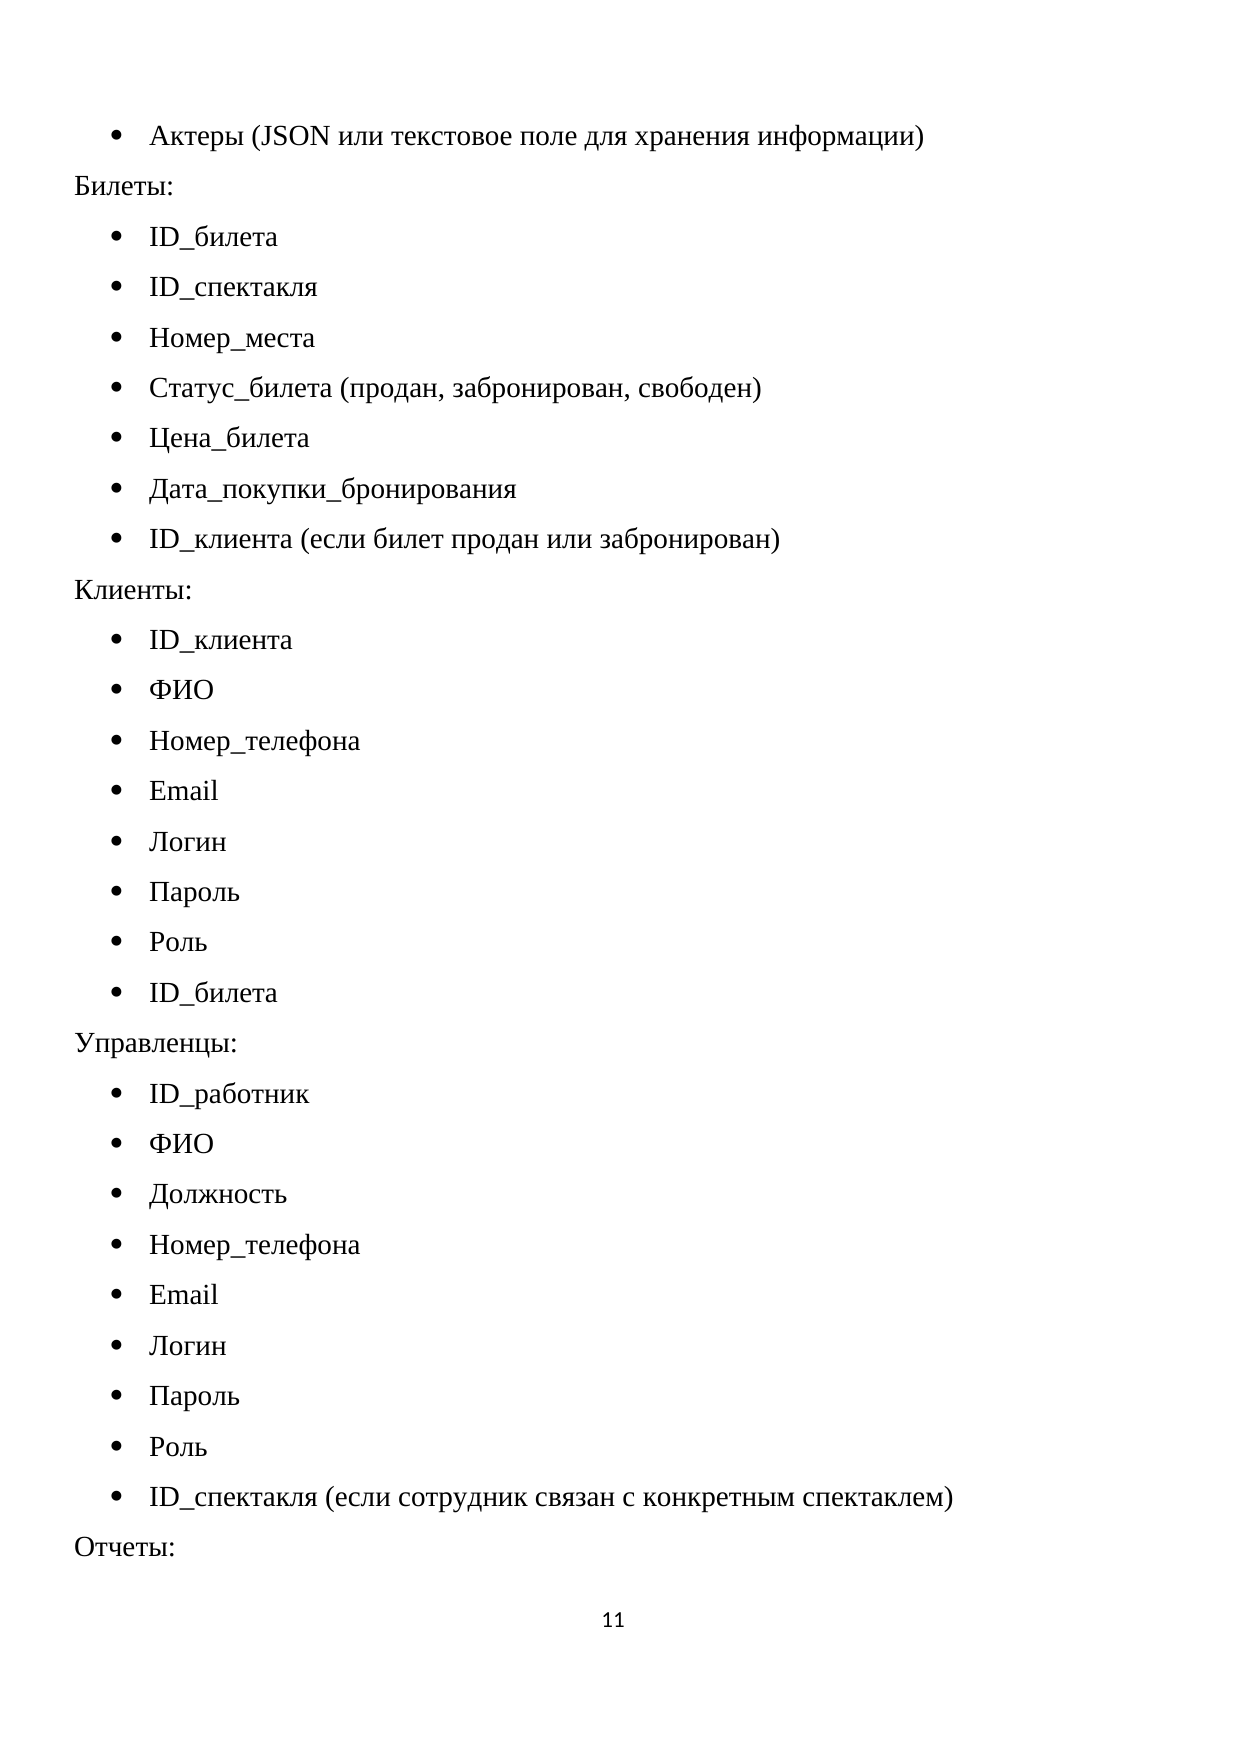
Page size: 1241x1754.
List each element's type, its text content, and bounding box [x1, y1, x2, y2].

list Должность [111, 1177, 1152, 1210]
text Клиенты: [74, 572, 1152, 605]
list Логин [111, 1328, 1152, 1361]
list Логин [111, 824, 1152, 857]
list Email [111, 773, 1152, 807]
list Номер_телефона [111, 1227, 1152, 1261]
list ID_клиента [111, 622, 1152, 656]
list Email [111, 1277, 1152, 1311]
text Управленцы: [74, 1025, 1152, 1059]
list ФИО [111, 1126, 1152, 1160]
list ID_спектакля [111, 269, 1152, 303]
text Билеты: [74, 168, 1152, 202]
list ФИО [111, 672, 1152, 706]
list ID_билета [111, 975, 1152, 1009]
list Пароль [111, 1378, 1152, 1412]
list Роль [111, 924, 1152, 958]
list Роль [111, 1429, 1152, 1462]
list Цена_билета [111, 421, 1152, 454]
list Пароль [111, 874, 1152, 908]
list ID_клиента (если билет продан или забронирован) [111, 521, 1152, 555]
list ID_спектакля (если сотрудник связан с конкретным спектаклем) [111, 1479, 1152, 1513]
list Номер_телефона [111, 723, 1152, 757]
list Актеры (JSON или текстовое поле для хранения информации) [111, 118, 1152, 152]
list Статус_билета (продан, забронирован, свободен) [111, 370, 1152, 404]
list ID_работник [111, 1076, 1152, 1109]
list Дата_покупки_бронирования [111, 471, 1152, 504]
list Номер_места [111, 320, 1152, 353]
list ID_билета [111, 219, 1152, 252]
text Отчеты: [74, 1529, 1152, 1563]
